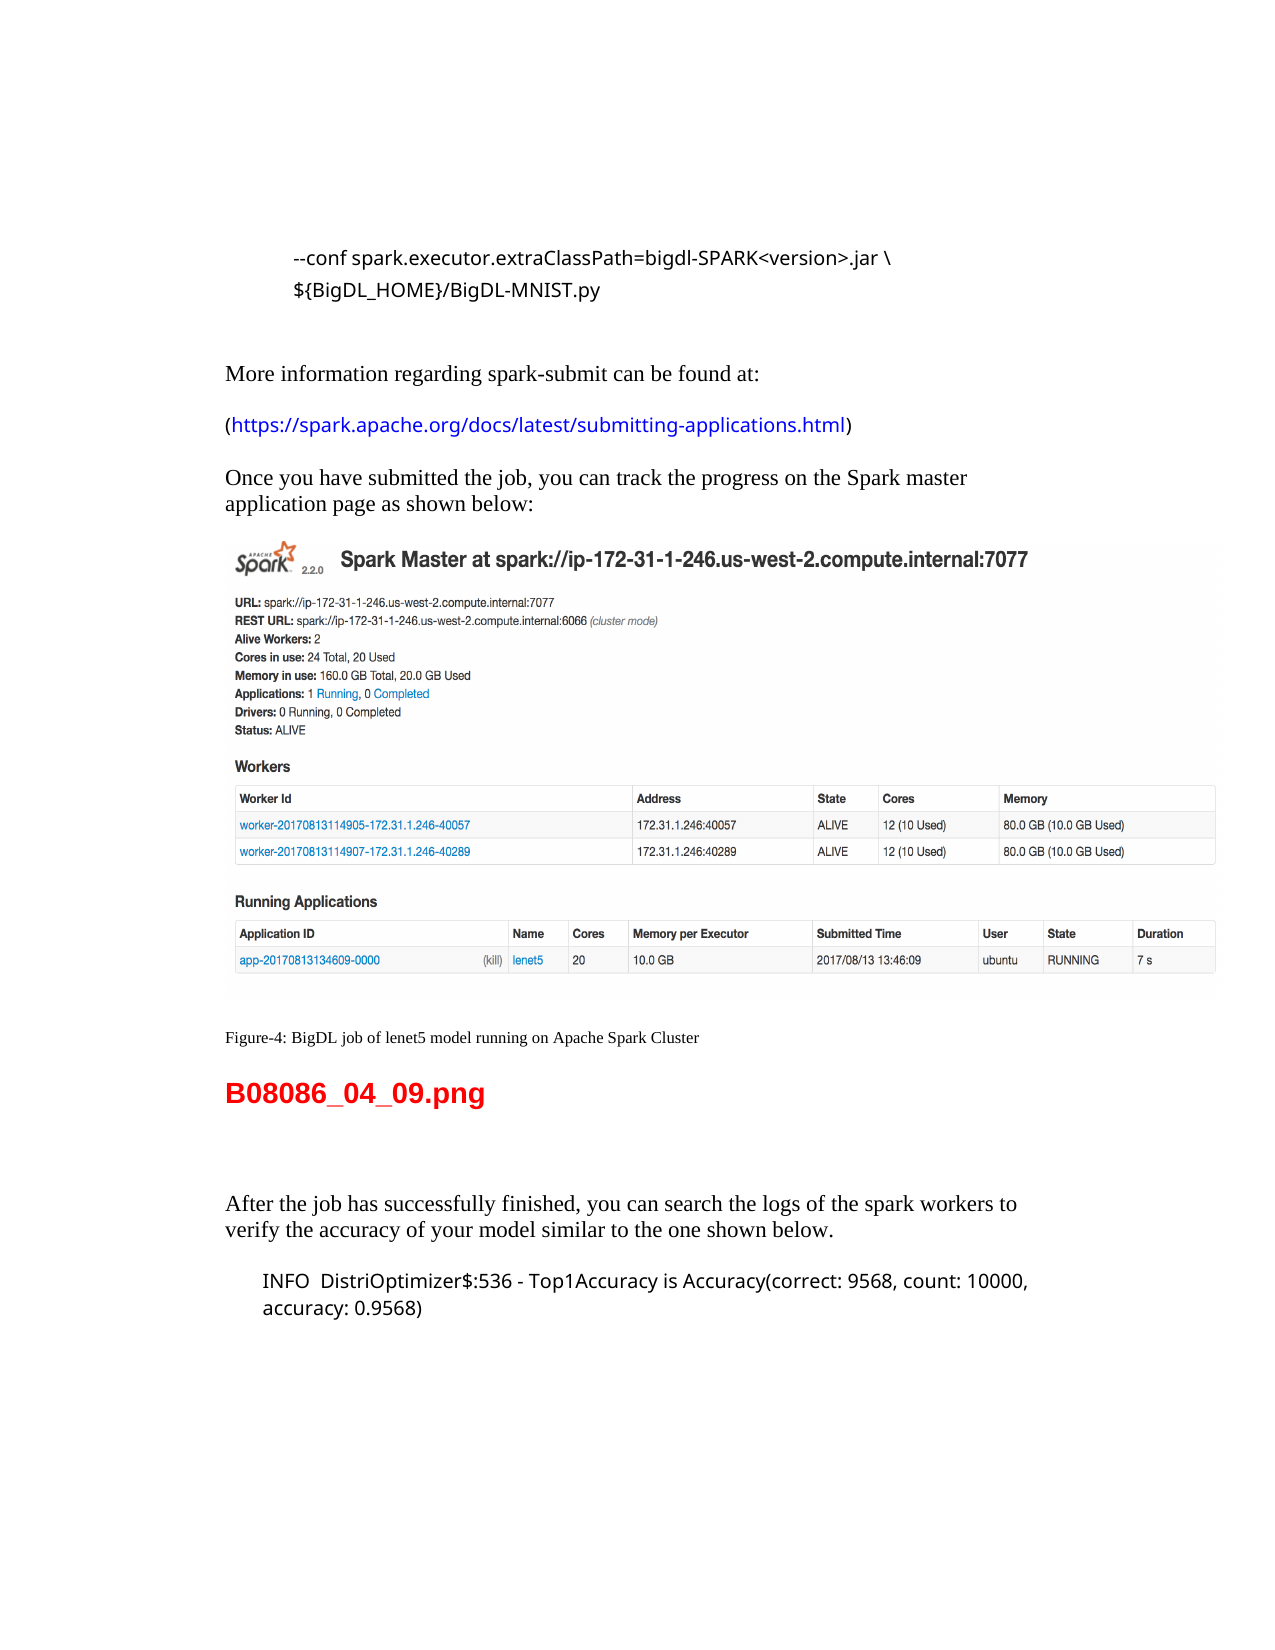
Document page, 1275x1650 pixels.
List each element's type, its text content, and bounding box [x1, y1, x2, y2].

text After the job has successfully finished, you can search the logs of the spark workers to verify the accuracy of your model similar to the one shown below. [225, 1190, 1050, 1243]
text More information regarding spark-submit can be found at: [225, 360, 1050, 387]
picture [225, 541, 1222, 999]
text ${BigDL_HOME}/BigDL-MNIST.py [262, 277, 1050, 304]
text Once you have submitted the job, you can track the progress on the Spark master application page as shown below: [225, 463, 1050, 516]
text (https://spark.apache.org/docs/latest/submitting-applications.html) [225, 412, 1050, 438]
text Figure-4: BigDL job of lenet5 model running on Apache Spark Cluster [225, 1028, 1050, 1047]
text INFO DistriOptimizer$:536 - Top1Accuracy is Accuracy(correct: 9568, count: 10000, accuracy: 0.9568) [262, 1268, 1050, 1322]
text --conf spark.executor.extraClassPath=bigdl-SPARK<version>.jar \ [262, 244, 1050, 271]
text B08086_04_09.png [225, 1076, 1050, 1109]
